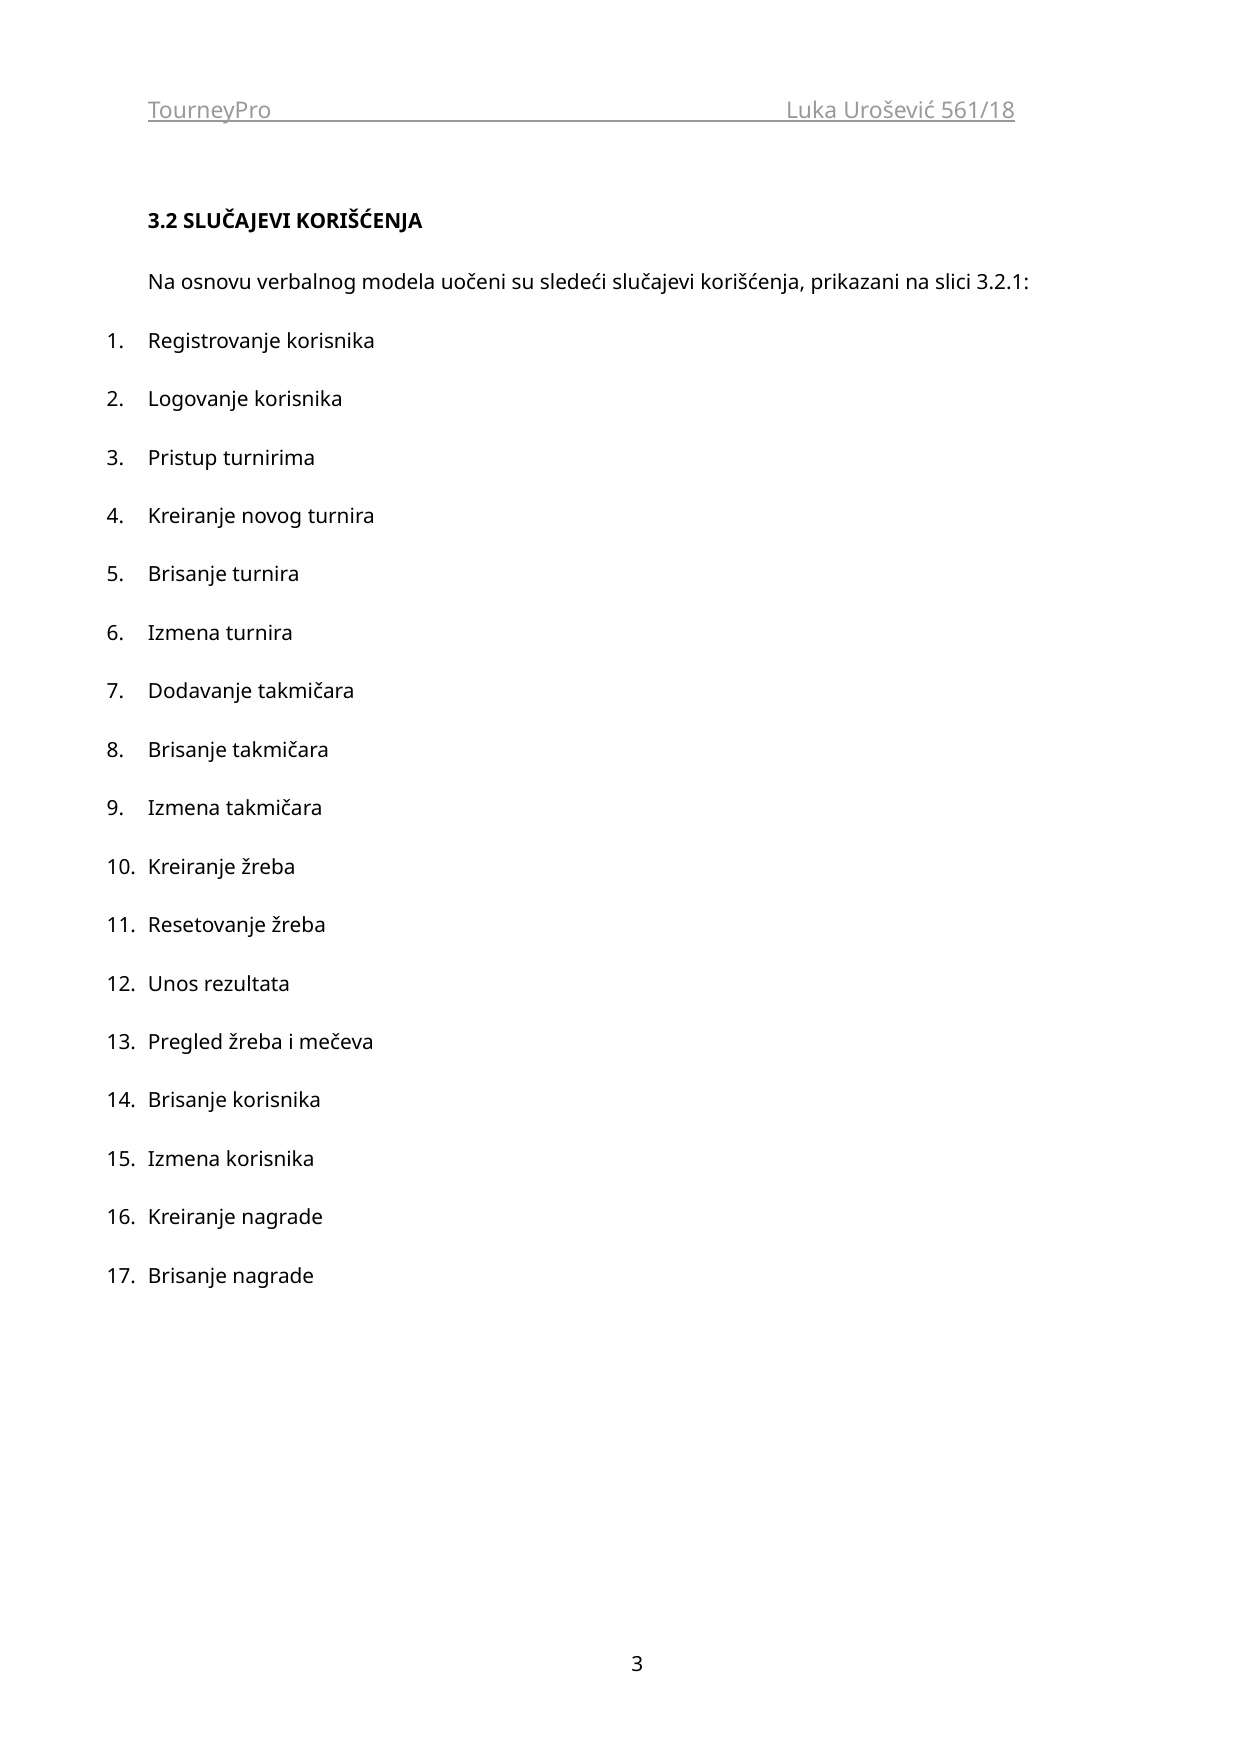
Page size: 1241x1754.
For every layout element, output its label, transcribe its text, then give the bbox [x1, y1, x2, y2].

list Pregled žreba i mečeva [106, 1027, 1152, 1056]
list Registrovanje korisnika [106, 326, 1152, 354]
list Pristup turnirima [106, 443, 1152, 471]
list Dodavanje takmičara [106, 676, 1152, 705]
list Brisanje turnira [106, 559, 1152, 588]
list Brisanje korisnika [106, 1086, 1152, 1114]
list Izmena korisnika [106, 1144, 1152, 1172]
list Brisanje takmičara [106, 735, 1152, 763]
text Na osnovu verbalnog modela uočeni su sledeći slučajevi korišćenja, prikazani na slici 3.2.1: [148, 267, 1152, 296]
subtitle 3.2 SLUČAJEVI KORIŠĆENJA [148, 206, 1152, 234]
list Unos rezultata [106, 969, 1152, 997]
list Kreiranje nagrade [106, 1202, 1152, 1231]
list Izmena turnira [106, 618, 1152, 646]
list Kreiranje novog turnira [106, 501, 1152, 529]
list Resetovanje žreba [106, 910, 1152, 939]
list Brisanje nagrade [106, 1261, 1152, 1289]
list Kreiranje žreba [106, 852, 1152, 880]
list Izmena takmičara [106, 793, 1152, 822]
list Logovanje korisnika [106, 384, 1152, 413]
